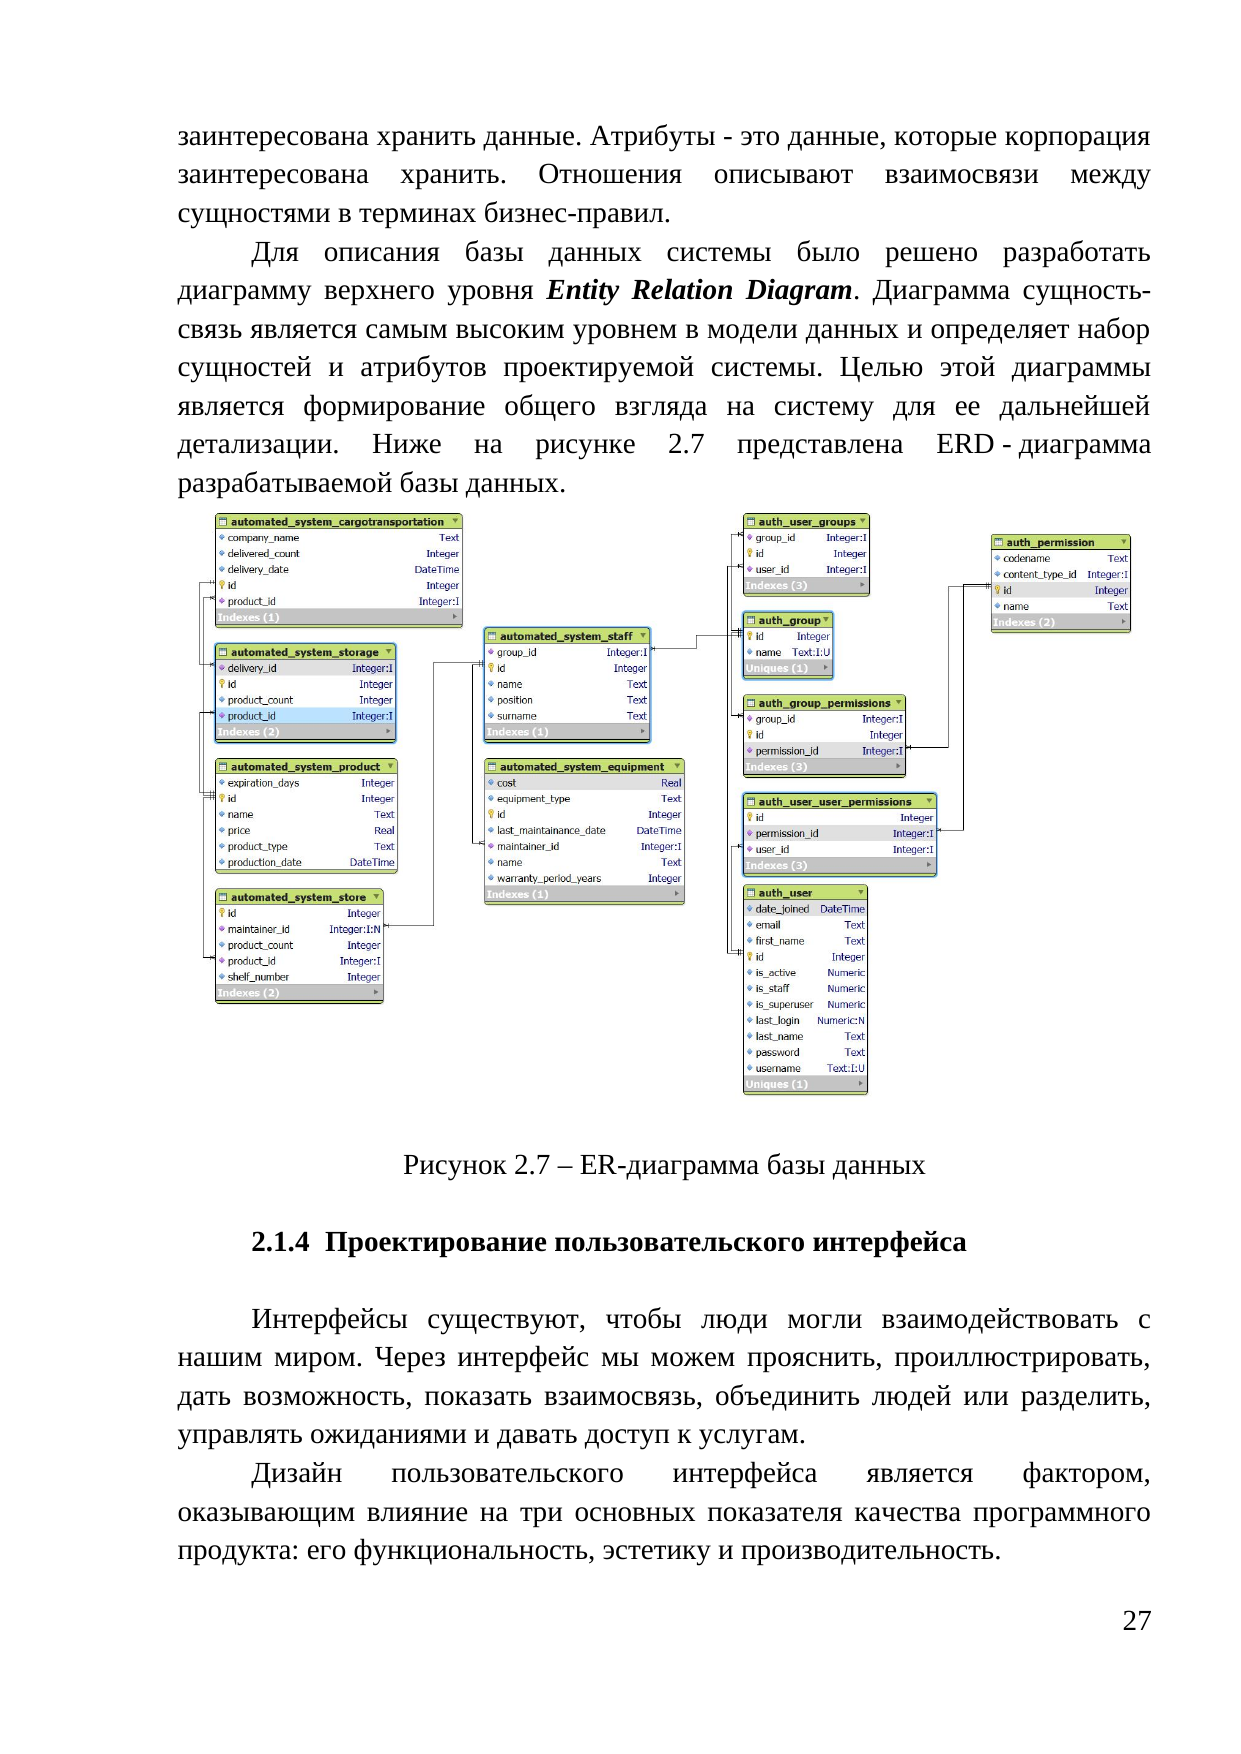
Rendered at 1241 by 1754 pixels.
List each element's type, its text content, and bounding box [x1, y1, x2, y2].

text Для описания базы данных системы было решено разработать диаграмму верхнего уровня Entity Relation Diagram. Диаграмма сущность-связь является самым высоким уровнем в модели данных и определяет набор сущностей и атрибутов проектируемой системы. Целью этой диаграммы является формирование общего взгляда на систему для ее дальнейшей детализации. Ниже на рисунке 2.7 представлена ERD - диаграмма разрабатываемой базы данных. [177, 234, 1152, 498]
picture [177, 503, 1152, 1104]
text 2.1.4 Проектирование пользовательского интерфейса [177, 1224, 1152, 1257]
text Интерфейсы существуют, чтобы люди могли взаимодействовать с нашим миром. Через интерфейс мы можем прояснить, проиллюстрировать, дать возможность, показать взаимосвязь, объединить людей или разделить, управлять ожиданиями и давать доступ к услугам. [177, 1301, 1152, 1450]
text Дизайн пользовательского интерфейса является фактором, оказывающим влияние на три основных показателя качества программного продукта: его функциональность, эстетику и производительность. [177, 1455, 1152, 1566]
text Рисунок 2.7 – ER-диаграмма базы данных [177, 1147, 1152, 1180]
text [177, 118, 1152, 229]
